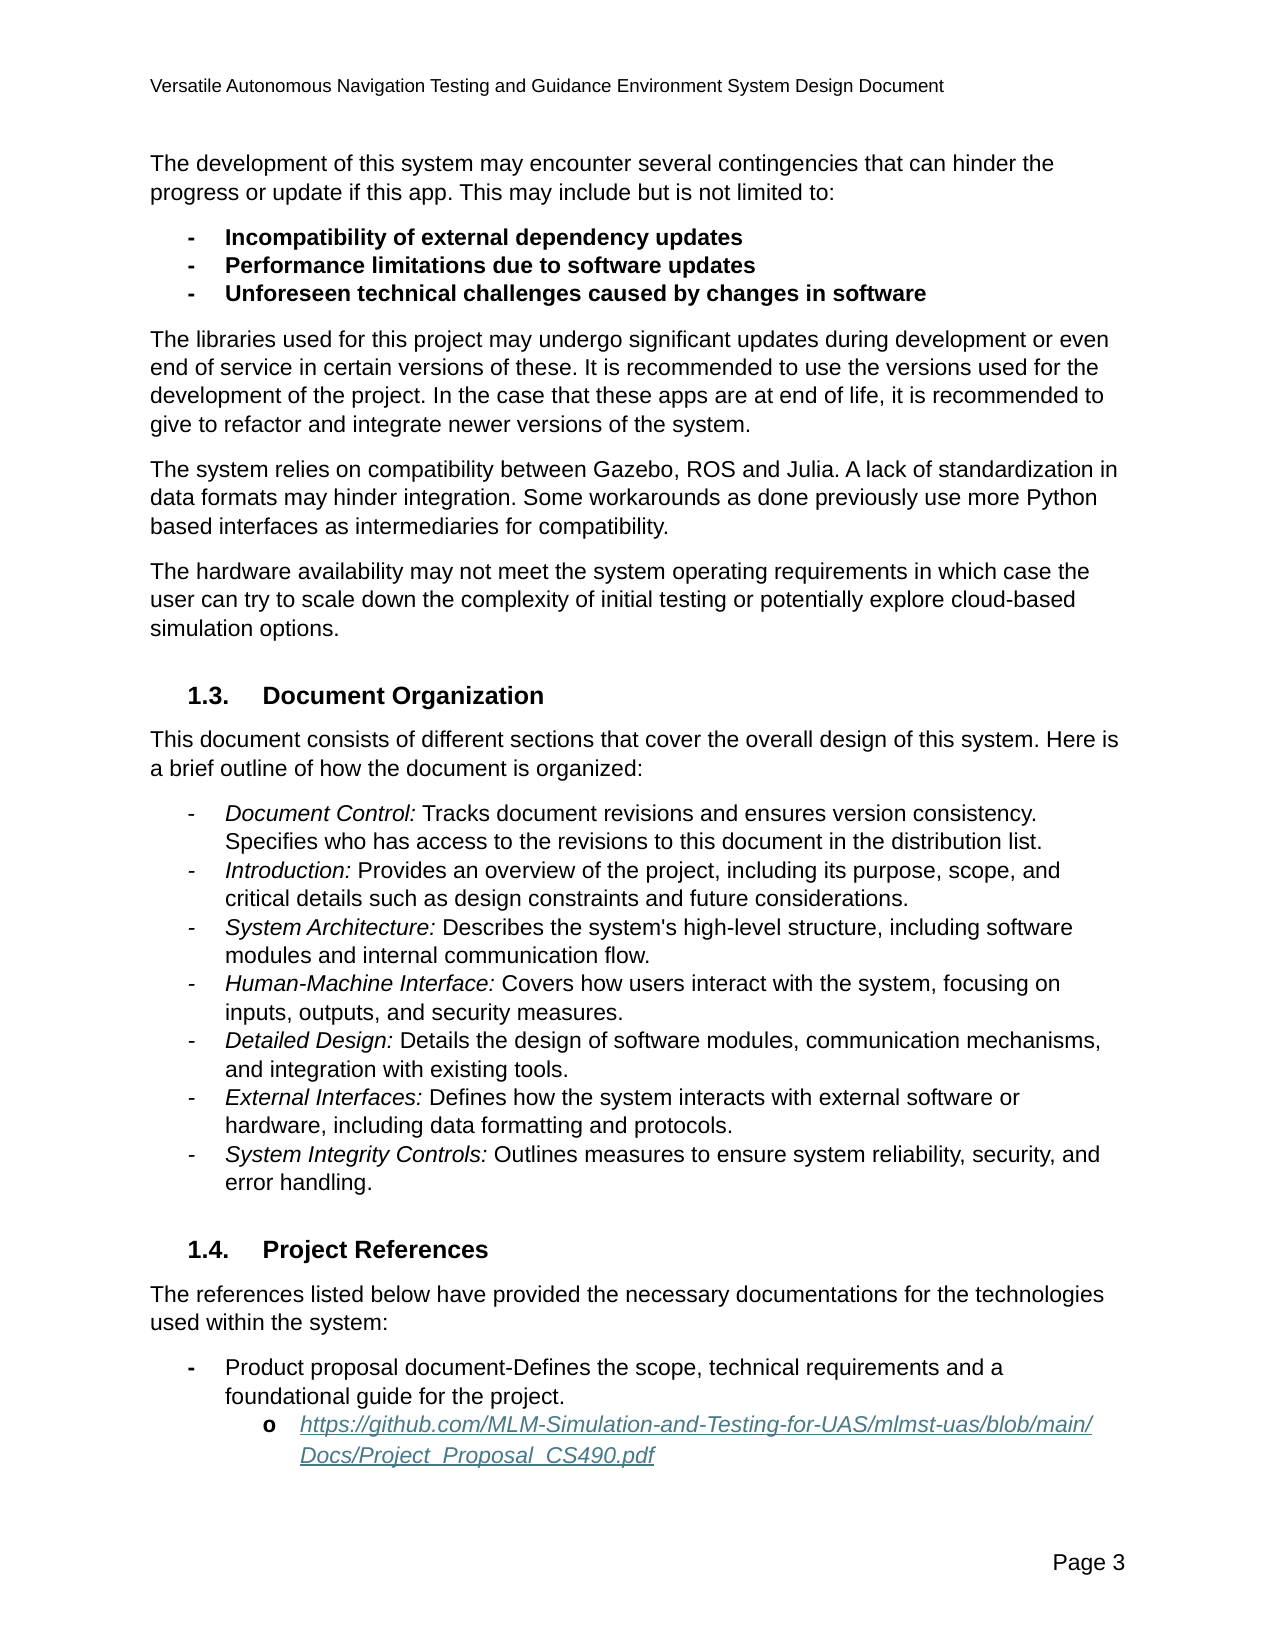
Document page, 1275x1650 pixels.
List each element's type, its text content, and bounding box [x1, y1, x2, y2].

list https://github.com/MLM-Simulation-and-Testing-for-UAS/mlmst-uas/blob/main/Docs/Project_Proposal_CS490.pdf [262, 1411, 1125, 1468]
list Incompatibility of external dependency updates [187, 223, 1125, 250]
text The references listed below have provided the necessary documentations for the technologies used within the system: [150, 1281, 1125, 1336]
list System Architecture: Describes the system's high-level structure, including software modules and internal communication flow. [187, 913, 1125, 968]
text The development of this system may encounter several contingencies that can hinder the progress or update if this app. This may include but is not limited to: [150, 150, 1125, 205]
text This document consists of different sections that cover the overall design of this system. Here is a brief outline of how the document is organized: [150, 726, 1125, 781]
list Product proposal document-Defines the scope, technical requirements and a foundational guide for the project. [187, 1354, 1125, 1409]
list Performance limitations due to software updates [187, 252, 1125, 278]
list External Interfaces: Defines how the system interacts with external software or hardware, including data formatting and protocols. [187, 1084, 1125, 1139]
list Human-Machine Interface: Covers how users interact with the system, focusing on inputs, outputs, and security measures. [187, 970, 1125, 1025]
text The libraries used for this project may undergo significant updates during development or even end of service in certain versions of these. It is recommended to use the versions used for the development of the project. In the case that these apps are at end of life, it is recommended to give to refactor and integrate newer versions of the system. [150, 326, 1125, 437]
list Detailed Design: Details the design of software modules, communication mechanisms, and integration with existing tools. [187, 1027, 1125, 1082]
text The hardware availability may not meet the system operating requirements in which case the user can try to scale down the complexity of initial testing or potentially explore cloud-based simulation options. [150, 558, 1125, 641]
list System Integrity Controls: Outlines measures to ensure system reliability, security, and error handling. [187, 1141, 1125, 1196]
list Introduction: Provides an overview of the project, including its purpose, scope, and critical details such as design constraints and future considerations. [187, 857, 1125, 911]
list Unforeseen technical challenges caused by changes in software [187, 280, 1125, 307]
subtitle Project References [187, 1235, 1125, 1264]
text The system relies on compatibility between Gazebo, ROS and Julia. A lack of standardization in data formats may hinder integration. Some workarounds as done previously use more Python based interfaces as intermediaries for compatibility. [150, 456, 1125, 539]
list Document Control: Tracks document revisions and ensures version consistency. Specifies who has access to the revisions to this document in the distribution list. [187, 800, 1125, 854]
subtitle Document Organization [187, 681, 1125, 709]
